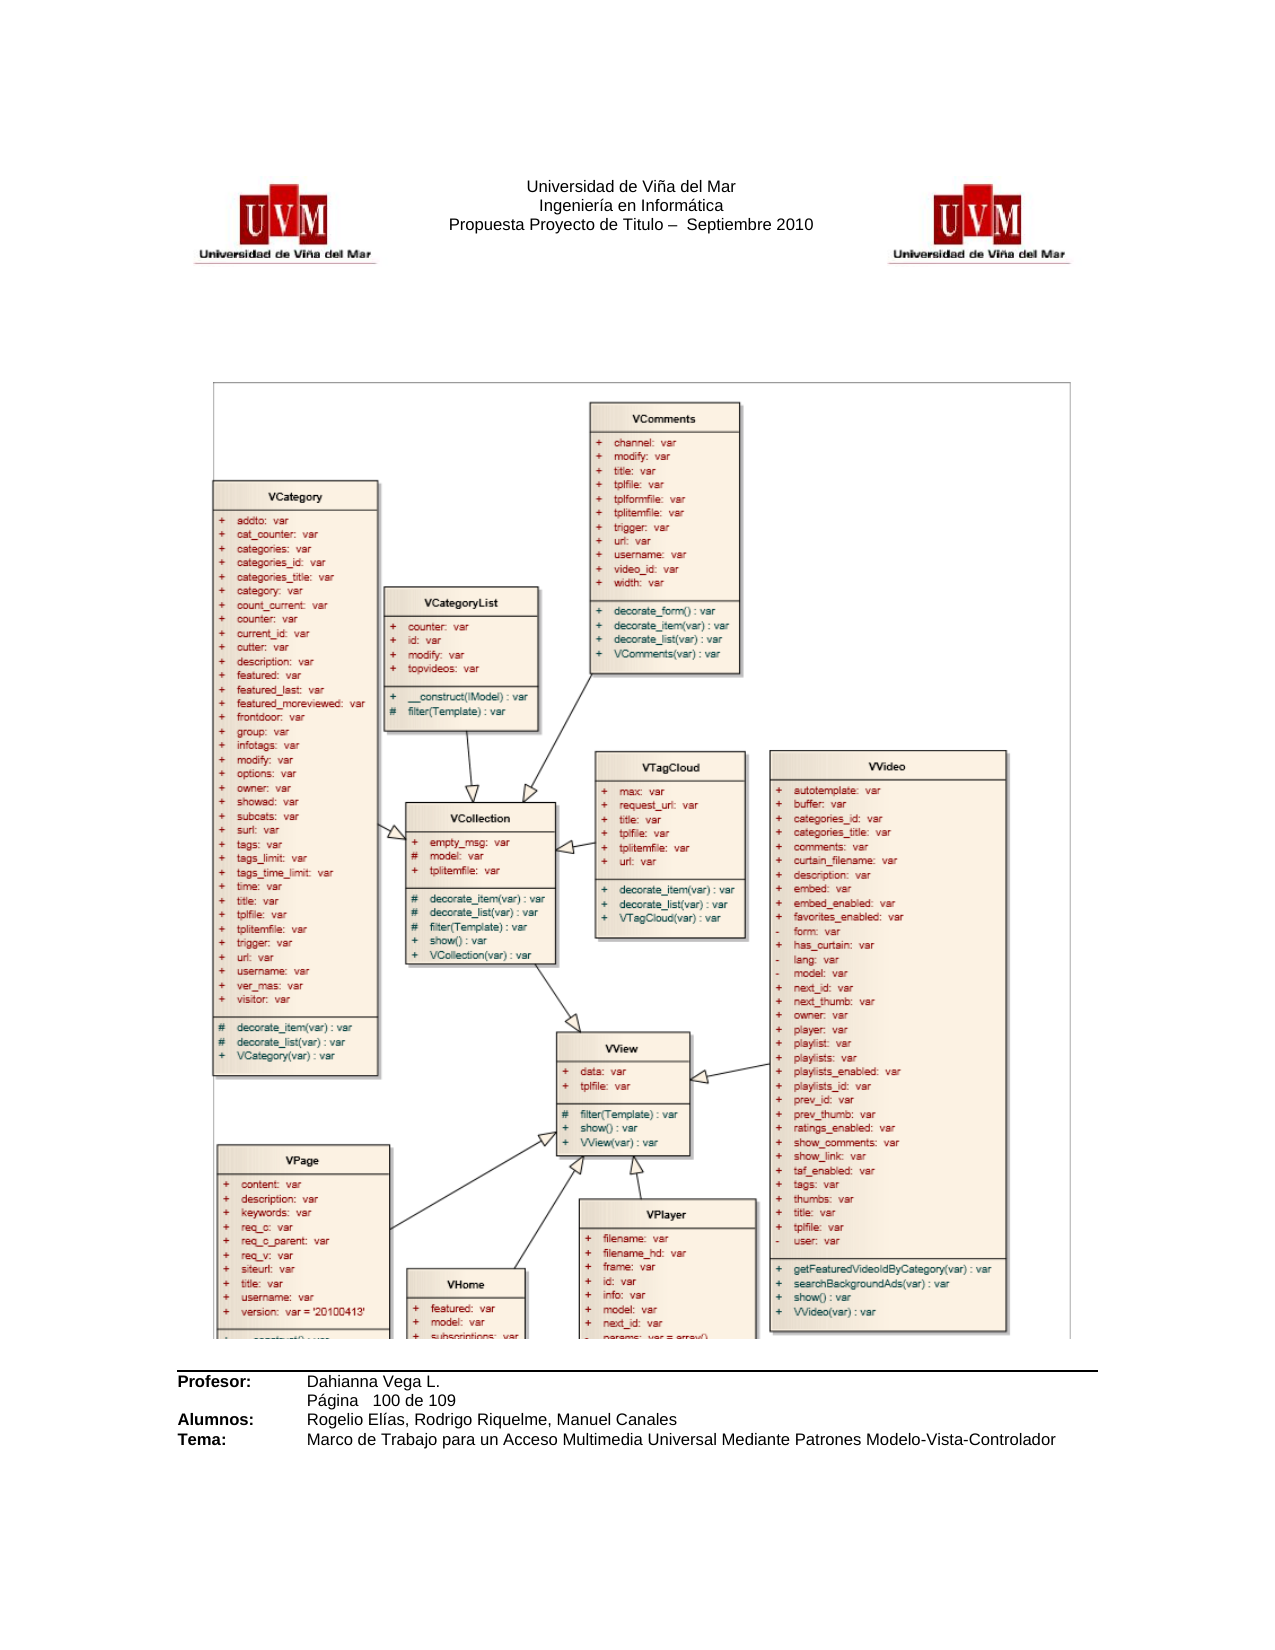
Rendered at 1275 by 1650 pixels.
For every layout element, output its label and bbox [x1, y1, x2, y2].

picture [871, 176, 1084, 267]
picture [177, 346, 1098, 1339]
picture [177, 176, 390, 267]
